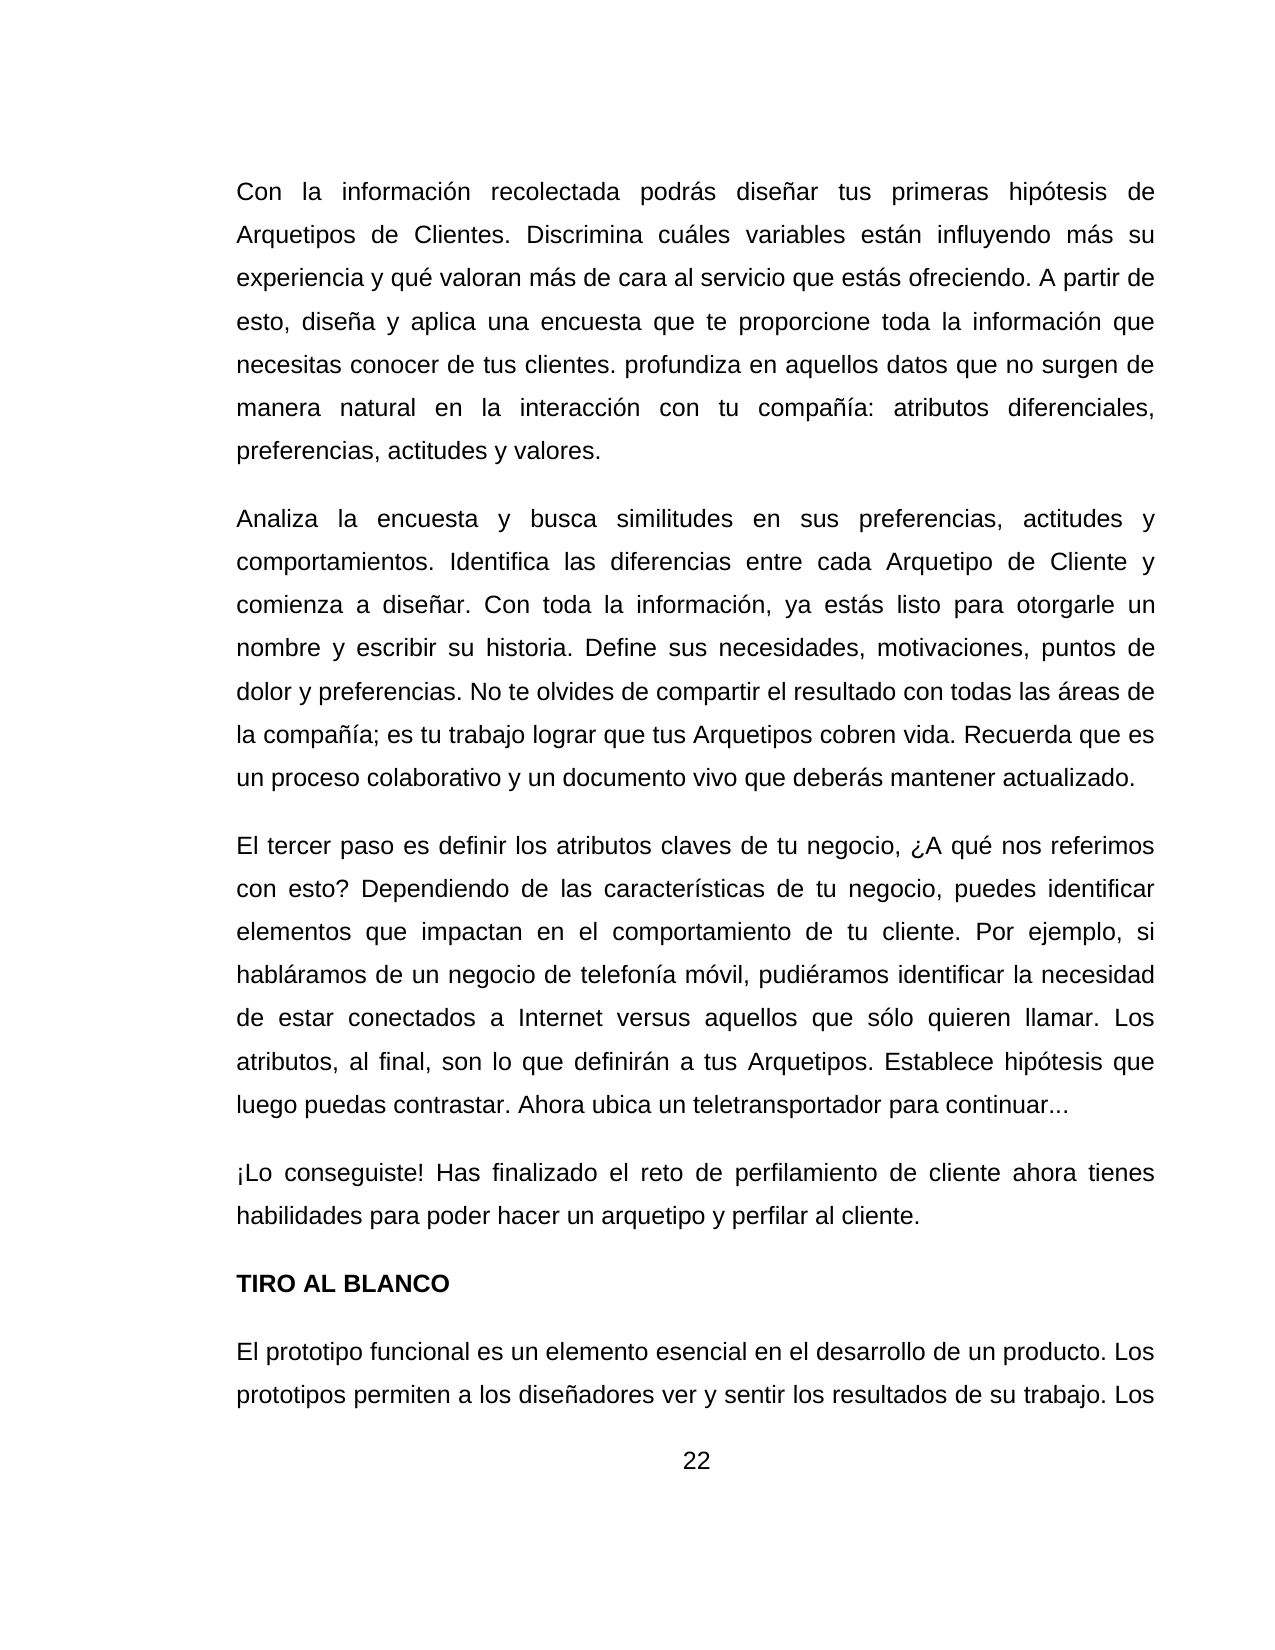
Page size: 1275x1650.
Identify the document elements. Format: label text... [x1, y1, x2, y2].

text TIRO AL BLANCO [236, 1269, 1157, 1298]
text El tercer paso es definir los atributos claves de tu negocio, ¿A qué nos referimos con esto? Dependiendo de las características de tu negocio, puedes identificar elementos que impactan en el comportamiento de tu cliente. Por ejemplo, si habláramos de un negocio de telefonía móvil, pudiéramos identificar la necesidad de estar conectados a Internet versus aquellos que sólo quieren llamar. Los atributos, al final, son lo que definirán a tus Arquetipos. Establece hipótesis que luego puedas contrastar. Ahora ubica un teletransportador para continuar... [236, 831, 1157, 1118]
text ¡Lo conseguiste! Has finalizado el reto de perfilamiento de cliente ahora tienes habilidades para poder hacer un arquetipo y perfilar al cliente. [236, 1158, 1157, 1230]
text Analiza la encuesta y busca similitudes en sus preferencias, actitudes y comportamientos. Identifica las diferencias entre cada Arquetipo de Cliente y comienza a diseñar. Con toda la información, ya estás listo para otorgarle un nombre y escribir su historia. Define sus necesidades, motivaciones, puntos de dolor y preferencias. No te olvides de compartir el resultado con todas las áreas de la compañía; es tu trabajo lograr que tus Arquetipos cobren vida. Recuerda que es un proceso colaborativo y un documento vivo que deberás mantener actualizado. [236, 504, 1157, 792]
text Con la información recolectada podrás diseñar tus primeras hipótesis de Arquetipos de Clientes. Discrimina cuáles variables están influyendo más su experiencia y qué valoran más de cara al servicio que estás ofreciendo. A partir de esto, diseña y aplica una encuesta que te proporcione toda la información que necesitas conocer de tus clientes. profundiza en aquellos datos que no surgen de manera natural en la interacción con tu compañía: atributos diferenciales, preferencias, actitudes y valores. [236, 177, 1157, 465]
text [236, 1337, 1157, 1409]
